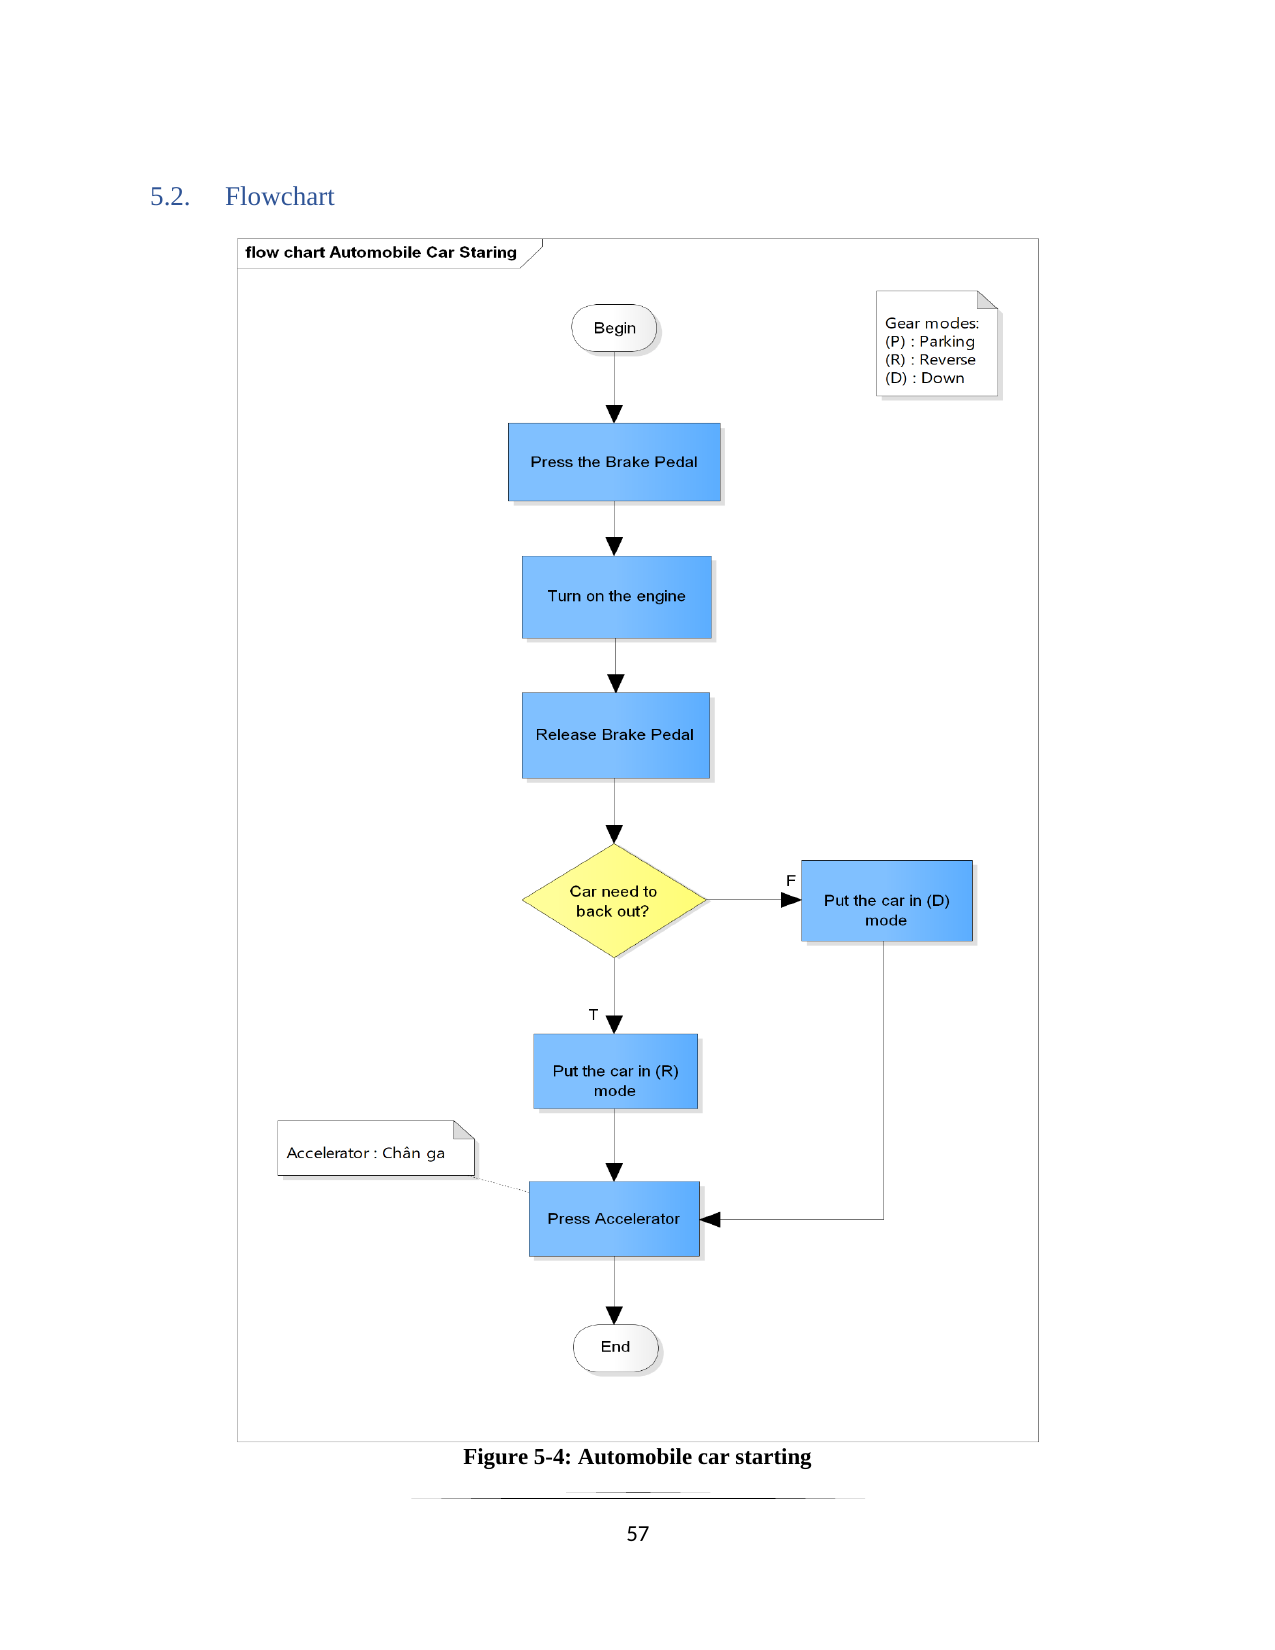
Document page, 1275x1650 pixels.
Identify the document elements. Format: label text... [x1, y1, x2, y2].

text Figure 5-4: Automobile car starting [150, 1443, 1125, 1469]
picture [235, 238, 1040, 1443]
subtitle 5.2. Flowchart [150, 181, 1125, 212]
